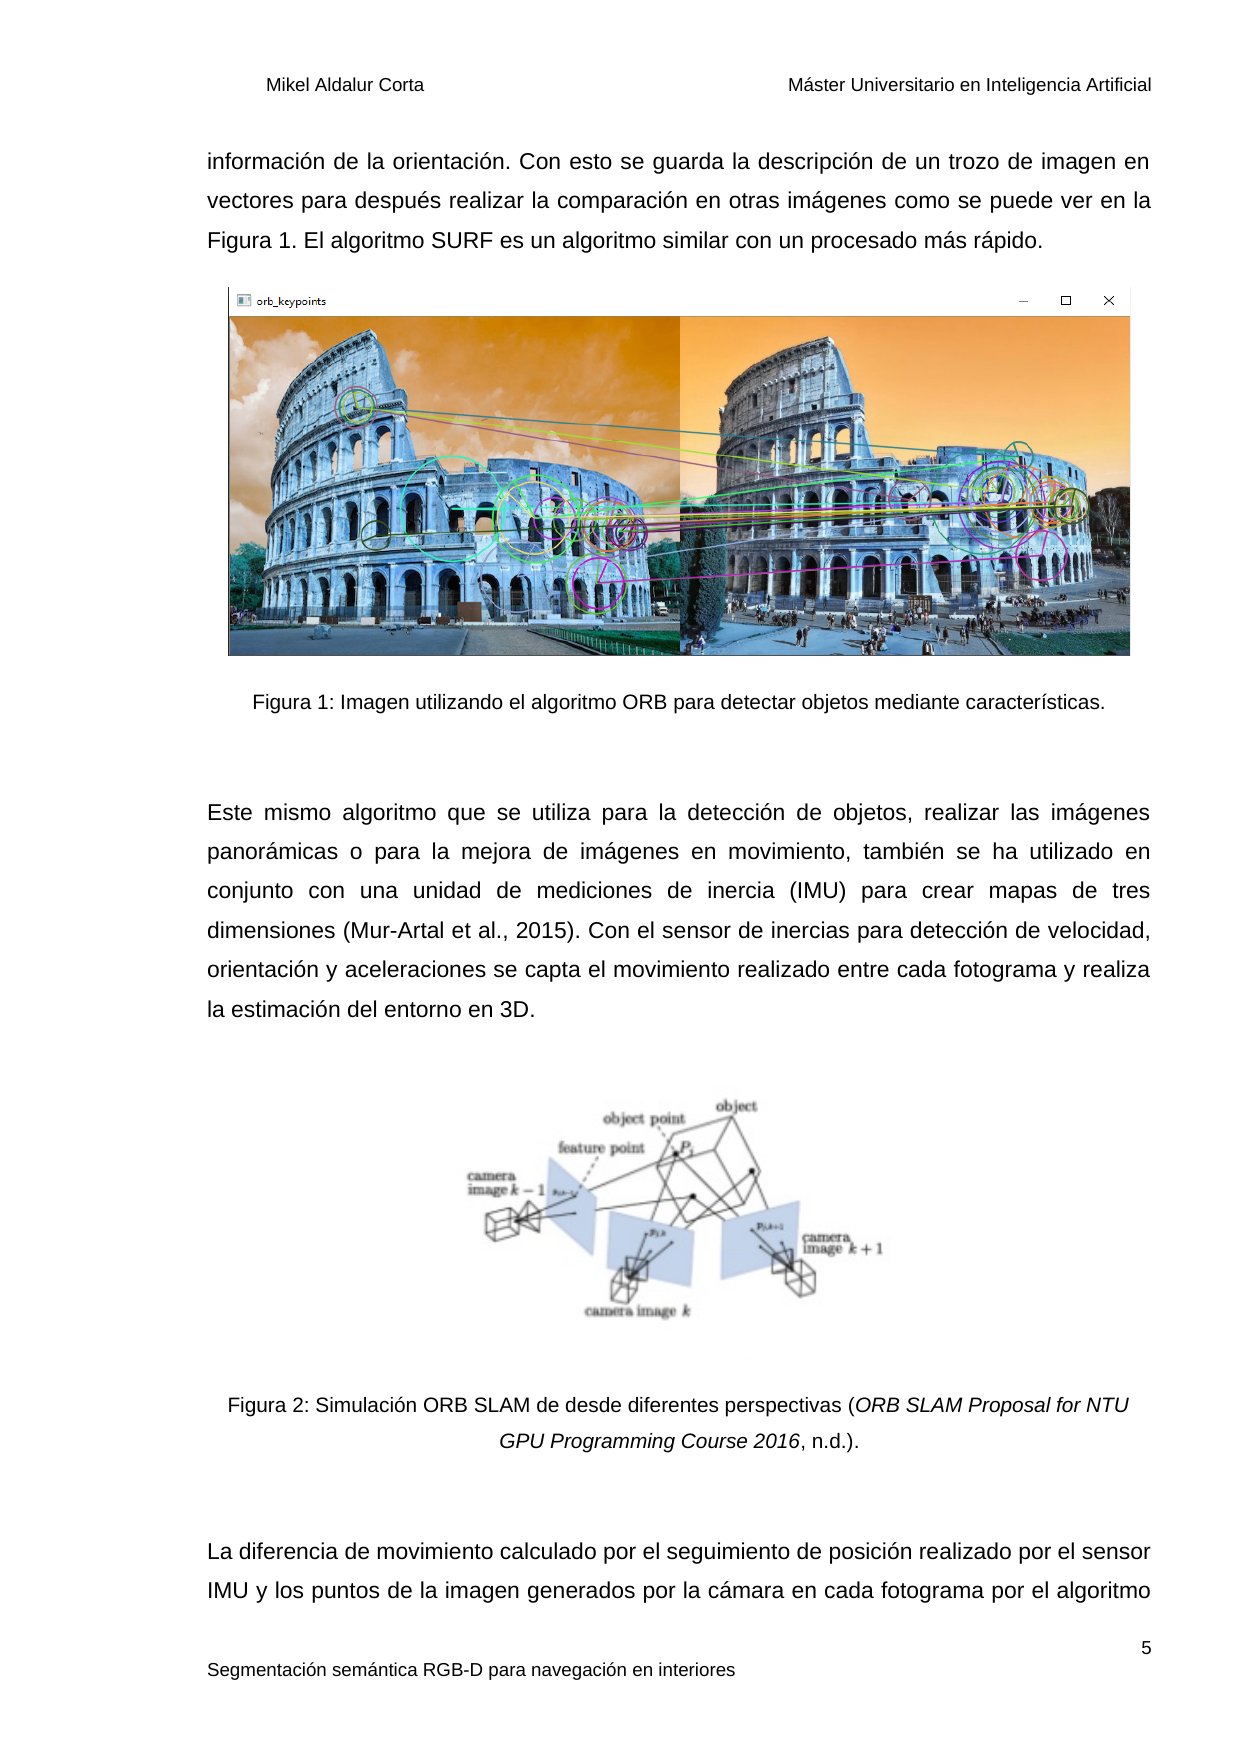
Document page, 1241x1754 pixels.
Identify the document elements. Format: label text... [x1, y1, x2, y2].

picture [416, 1056, 943, 1360]
text Figura 1: Imagen utilizando el algoritmo ORB para detectar objetos mediante características. [207, 690, 1152, 714]
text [207, 148, 1152, 253]
picture [228, 287, 1131, 656]
text Figura 2: Simulación ORB SLAM de desde diferentes perspectivas (ORB SLAM Proposal for NTU GPU Programming Course 2016, n.d.). [207, 1393, 1152, 1453]
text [207, 1538, 1152, 1604]
text Este mismo algoritmo que se utiliza para la detección de objetos, realizar las imágenes panorámicas o para la mejora de imágenes en movimiento, también se ha utilizado en conjunto con una unidad de mediciones de inercia (IMU) para crear mapas de tres dimensiones (Mur-Artal et al., 2015). Con el sensor de inercias para detección de velocidad, orientación y aceleraciones se capta el movimiento realizado entre cada fotograma y realiza la estimación del entorno en 3D. [207, 798, 1152, 1022]
